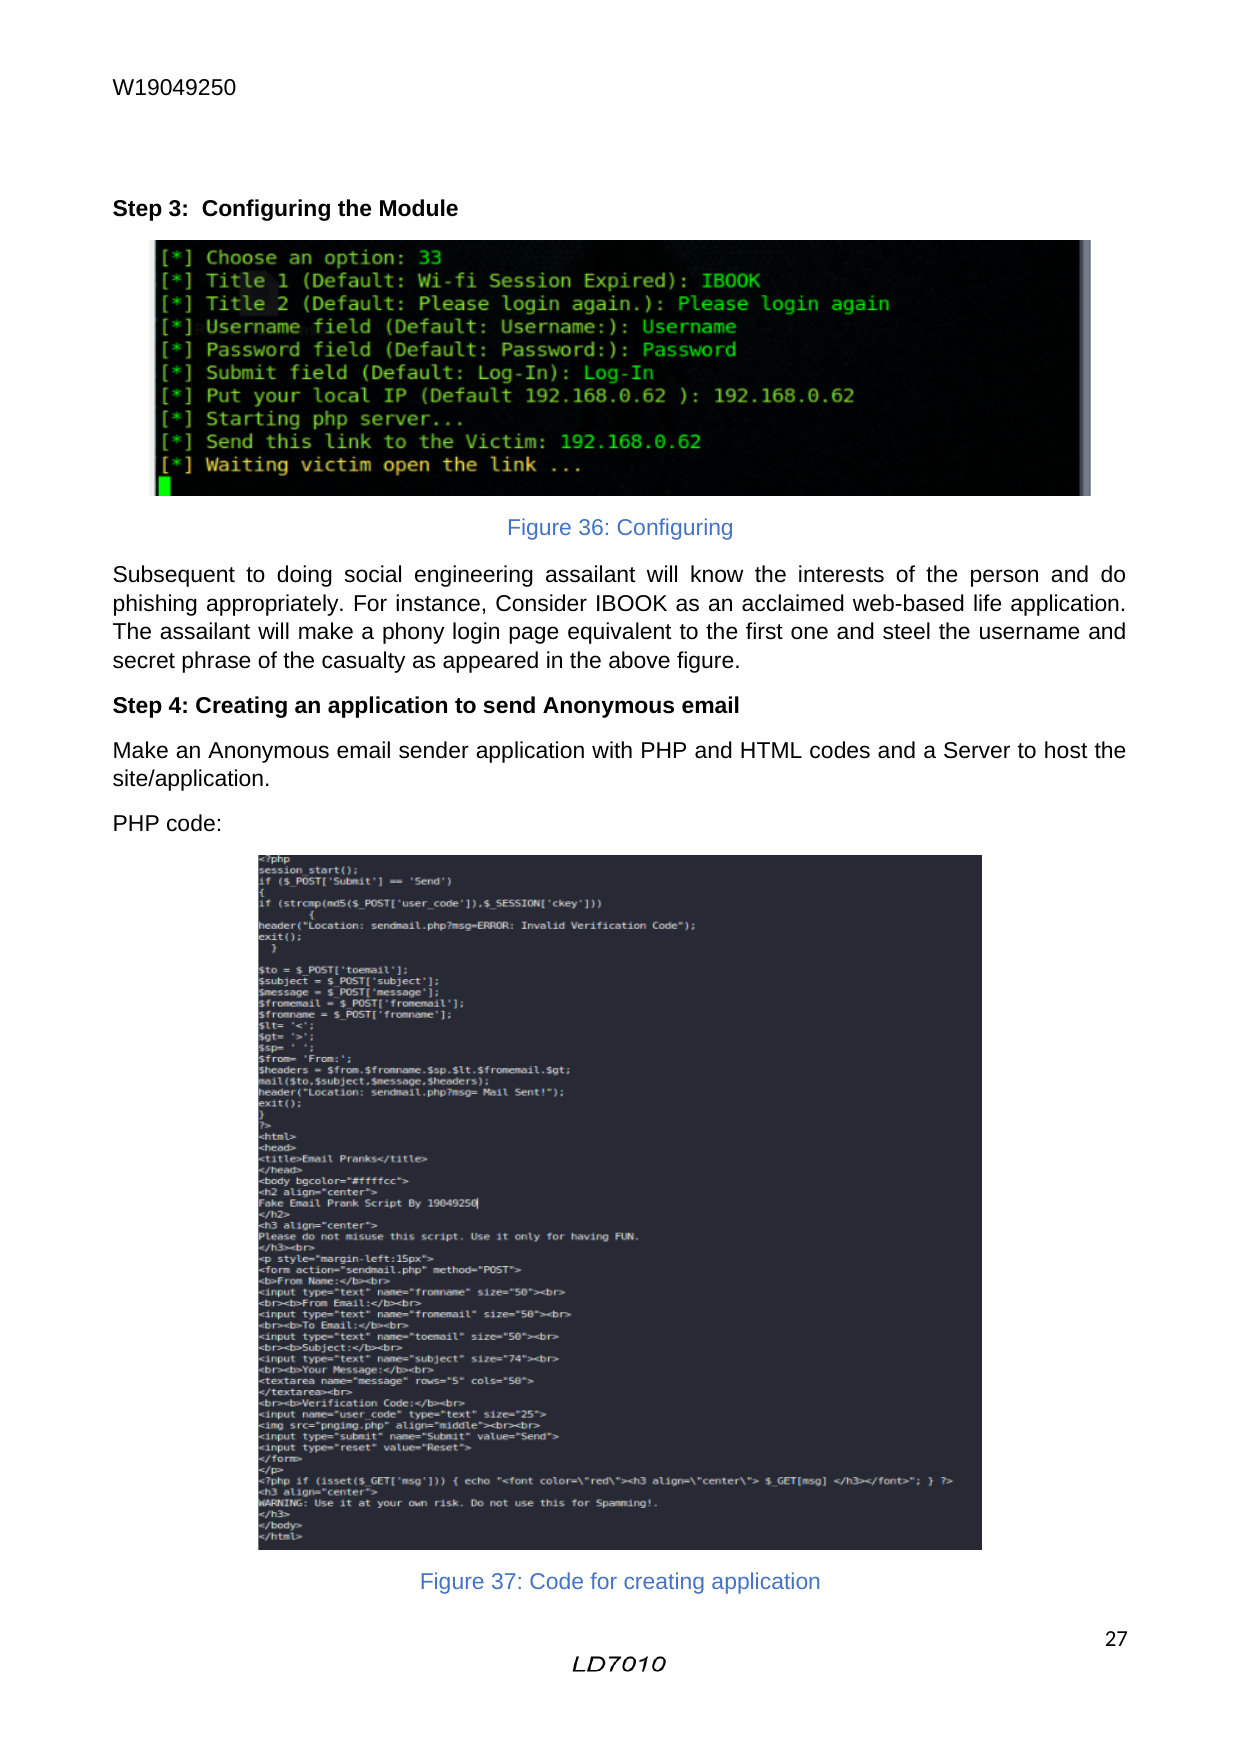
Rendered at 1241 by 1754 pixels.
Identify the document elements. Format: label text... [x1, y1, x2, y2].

text Make an Anonymous email sender application with PHP and HTML codes and a Server to host the site/application. [112, 737, 1128, 792]
text Figure 36: Configuring [112, 514, 1128, 540]
text Subsequent to doing social engineering assailant will know the interests of the person and do phishing appropriately. For instance, Consider IBOOK as an acclaimed web-based life application. The assailant will make a phony login page equivalent to the first one and steel the username and secret phrase of the casualty as appeared in the above figure. [112, 561, 1128, 673]
text Figure 37: Code for creating application [112, 1568, 1128, 1594]
text Step 3: Configuring the Module [112, 195, 1128, 221]
text PHP code: [112, 810, 1128, 837]
text Step 4: Creating an application to send Anonymous email [112, 692, 1128, 718]
picture [567, 1652, 673, 1675]
picture [149, 240, 1091, 496]
picture [258, 855, 982, 1550]
